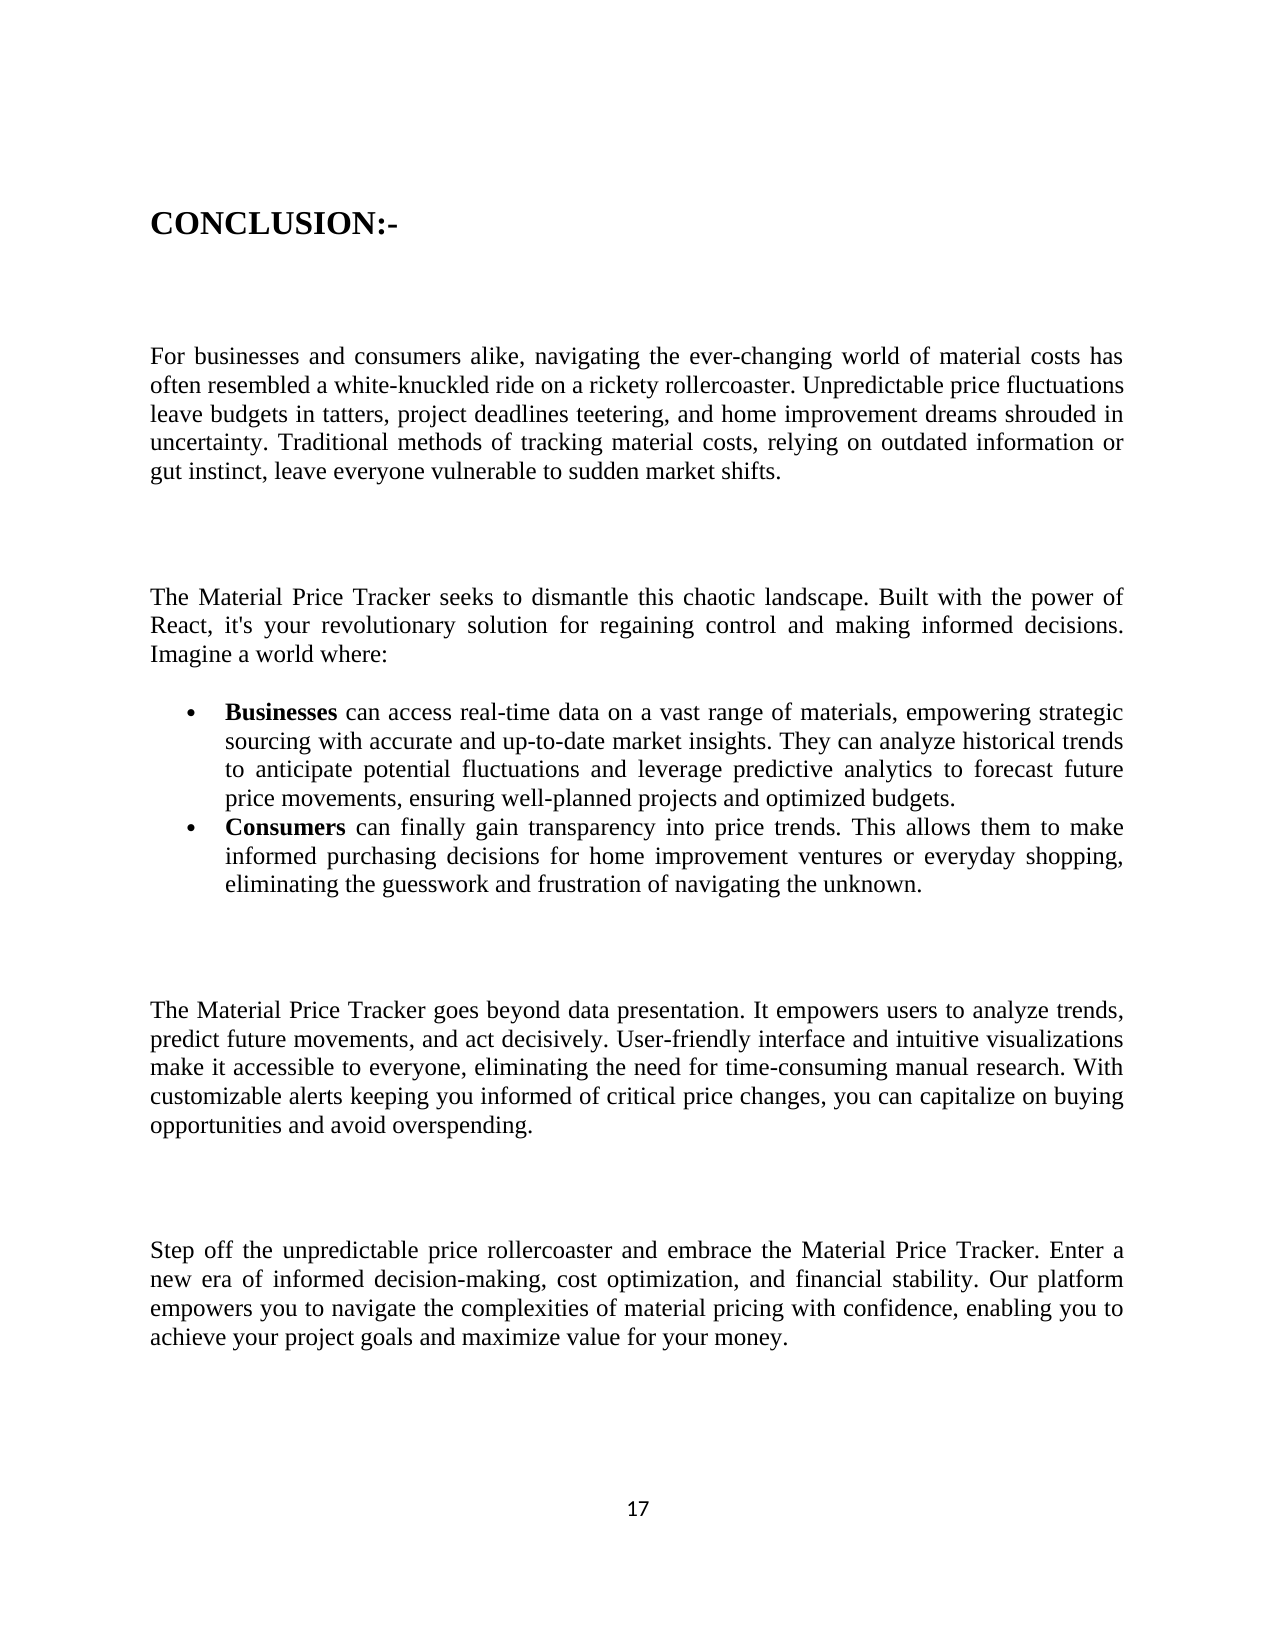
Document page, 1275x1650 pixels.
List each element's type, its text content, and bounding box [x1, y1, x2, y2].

text The Material Price Tracker seeks to dismantle this chaotic landscape. Built with the power of React, it's your revolutionary solution for regaining control and making informed decisions. Imagine a world where: [150, 582, 1125, 668]
text CONCLUSION:- [150, 203, 1125, 241]
list Businesses can access real-time data on a vast range of materials, empowering strategic sourcing with accurate and up-to-date market insights. They can analyze historical trends to anticipate potential fluctuations and leverage predictive analytics to forecast future price movements, ensuring well-planned projects and optimized budgets. [187, 697, 1125, 812]
list Consumers can finally gain transparency into price trends. This allows them to make informed purchasing decisions for home improvement ventures or everyday shopping, eliminating the guesswork and frustration of navigating the unknown. [187, 812, 1125, 898]
text For businesses and consumers alike, navigating the ever-changing world of material costs has often resembled a white-knuckled ride on a rickety rollercoaster. Unpredictable price fluctuations leave budgets in tatters, project deadlines teetering, and home improvement dreams shrouded in uncertainty. Traditional methods of tracking material costs, relying on outdated information or gut instinct, leave everyone vulnerable to sudden market shifts. [150, 341, 1125, 485]
text The Material Price Tracker goes beyond data presentation. It empowers users to analyze trends, predict future movements, and act decisively. User-friendly interface and intuitive visualizations make it accessible to everyone, eliminating the need for time-consuming manual research. With customizable alerts keeping you informed of critical price changes, you can capitalize on buying opportunities and avoid overspending. [150, 995, 1125, 1139]
text Step off the unpredictable price rollercoaster and embrace the Material Price Tracker. Enter a new era of informed decision-making, cost optimization, and financial stability. Our platform empowers you to navigate the complexities of material pricing with confidence, enabling you to achieve your project goals and maximize value for your money. [150, 1235, 1125, 1350]
